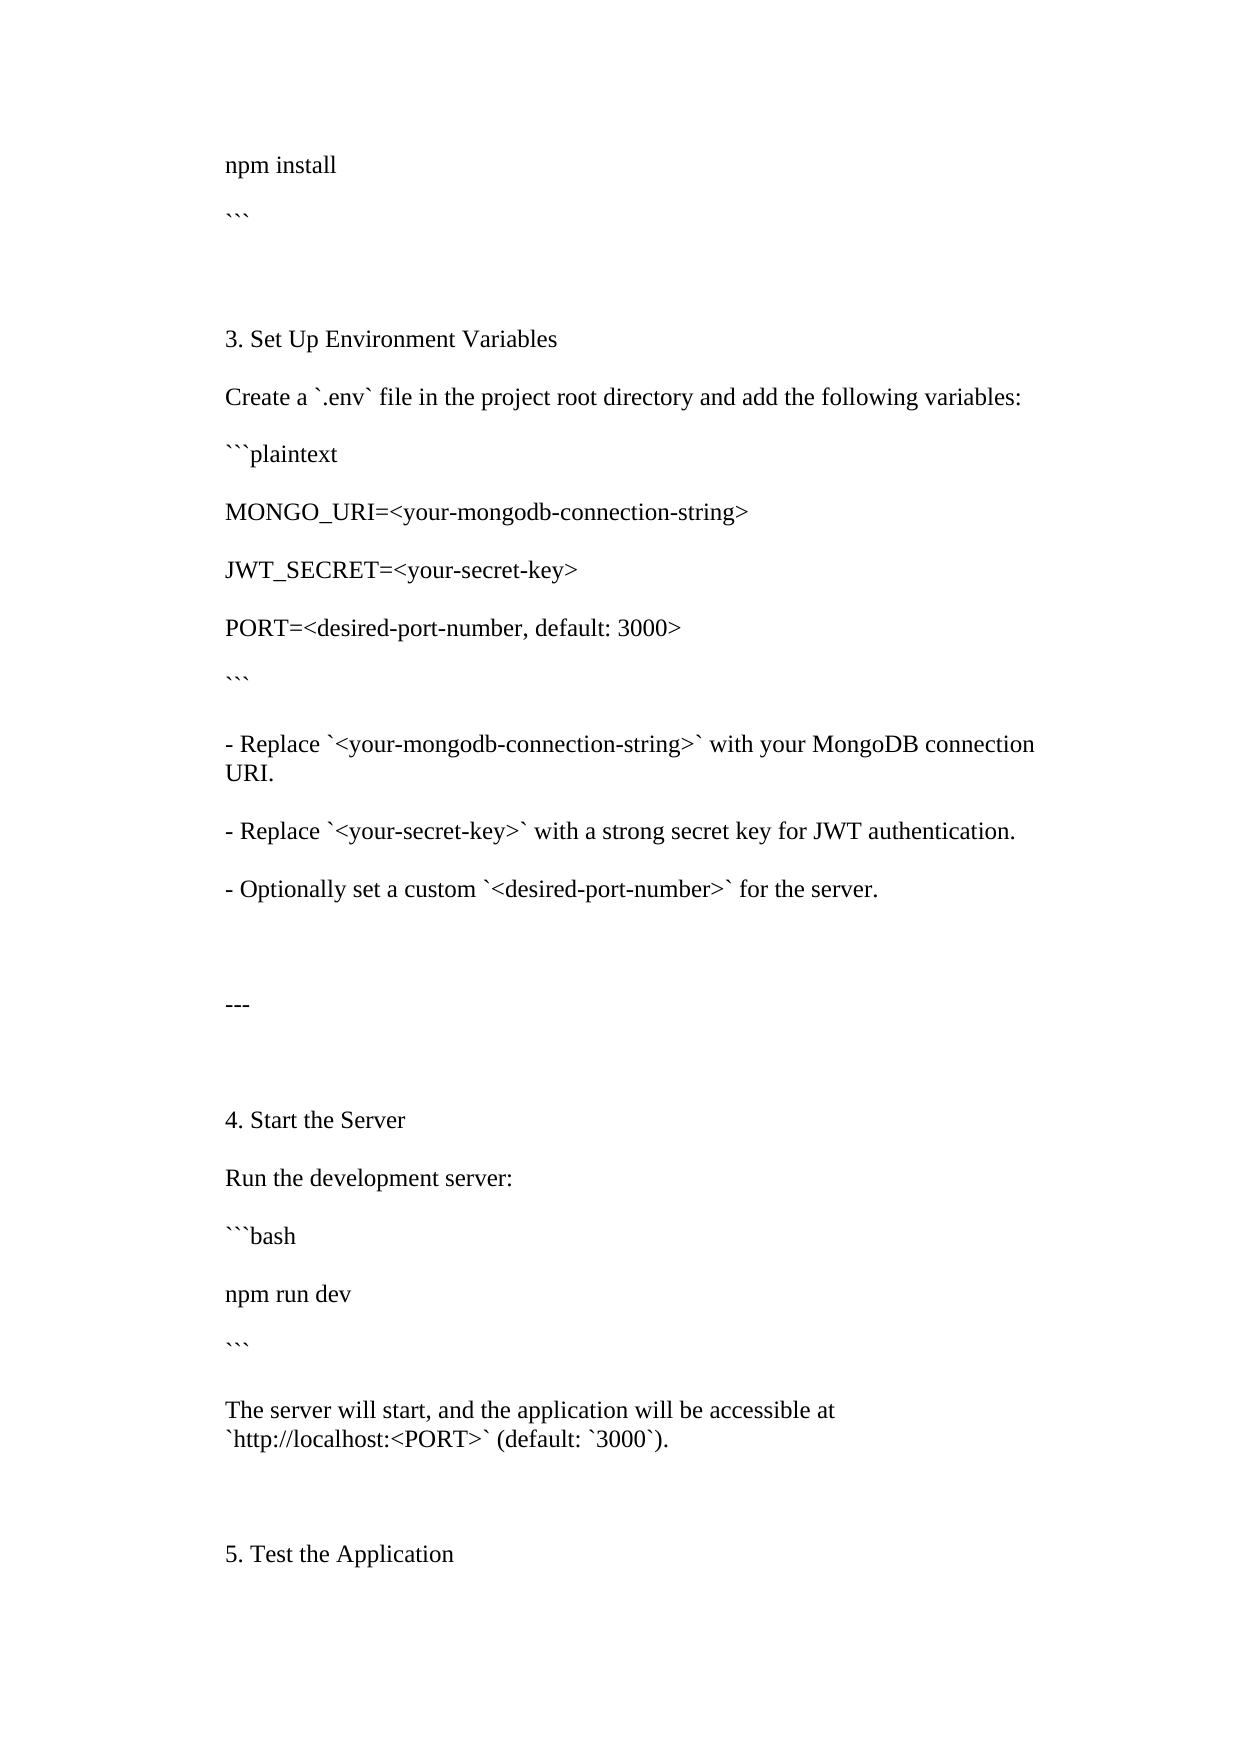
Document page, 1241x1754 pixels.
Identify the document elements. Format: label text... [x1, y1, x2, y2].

text 4. Start the Server [225, 1105, 1090, 1134]
text Run the development server: [225, 1163, 1090, 1192]
text --- [225, 989, 1090, 1018]
text ``` [225, 1337, 1090, 1366]
text The server will start, and the application will be accessible at `http://localhost:<PORT>` (default: `3000`). [225, 1395, 1090, 1452]
text - Replace `<your-mongodb-connection-string>` with your MongoDB connection URI. [225, 729, 1090, 787]
text PORT=<desired-port-number, default: 3000> [225, 613, 1090, 642]
text MONGO_URI=<your-mongodb-connection-string> [225, 497, 1090, 526]
text - Optionally set a custom `<desired-port-number>` for the server. [225, 874, 1090, 902]
text ``` [225, 208, 1090, 237]
text JWT_SECRET=<your-secret-key> [225, 555, 1090, 584]
text ``` [225, 671, 1090, 700]
text ```bash [225, 1221, 1090, 1250]
text npm run dev [225, 1279, 1090, 1308]
text 5. Test the Application [225, 1539, 1090, 1568]
text ```plaintext [225, 439, 1090, 468]
text - Replace `<your-secret-key>` with a strong secret key for JWT authentication. [225, 816, 1090, 844]
text Create a `.env` file in the project root directory and add the following variables: [225, 382, 1090, 410]
text npm install [225, 150, 1090, 179]
text 3. Set Up Environment Variables [225, 324, 1090, 352]
